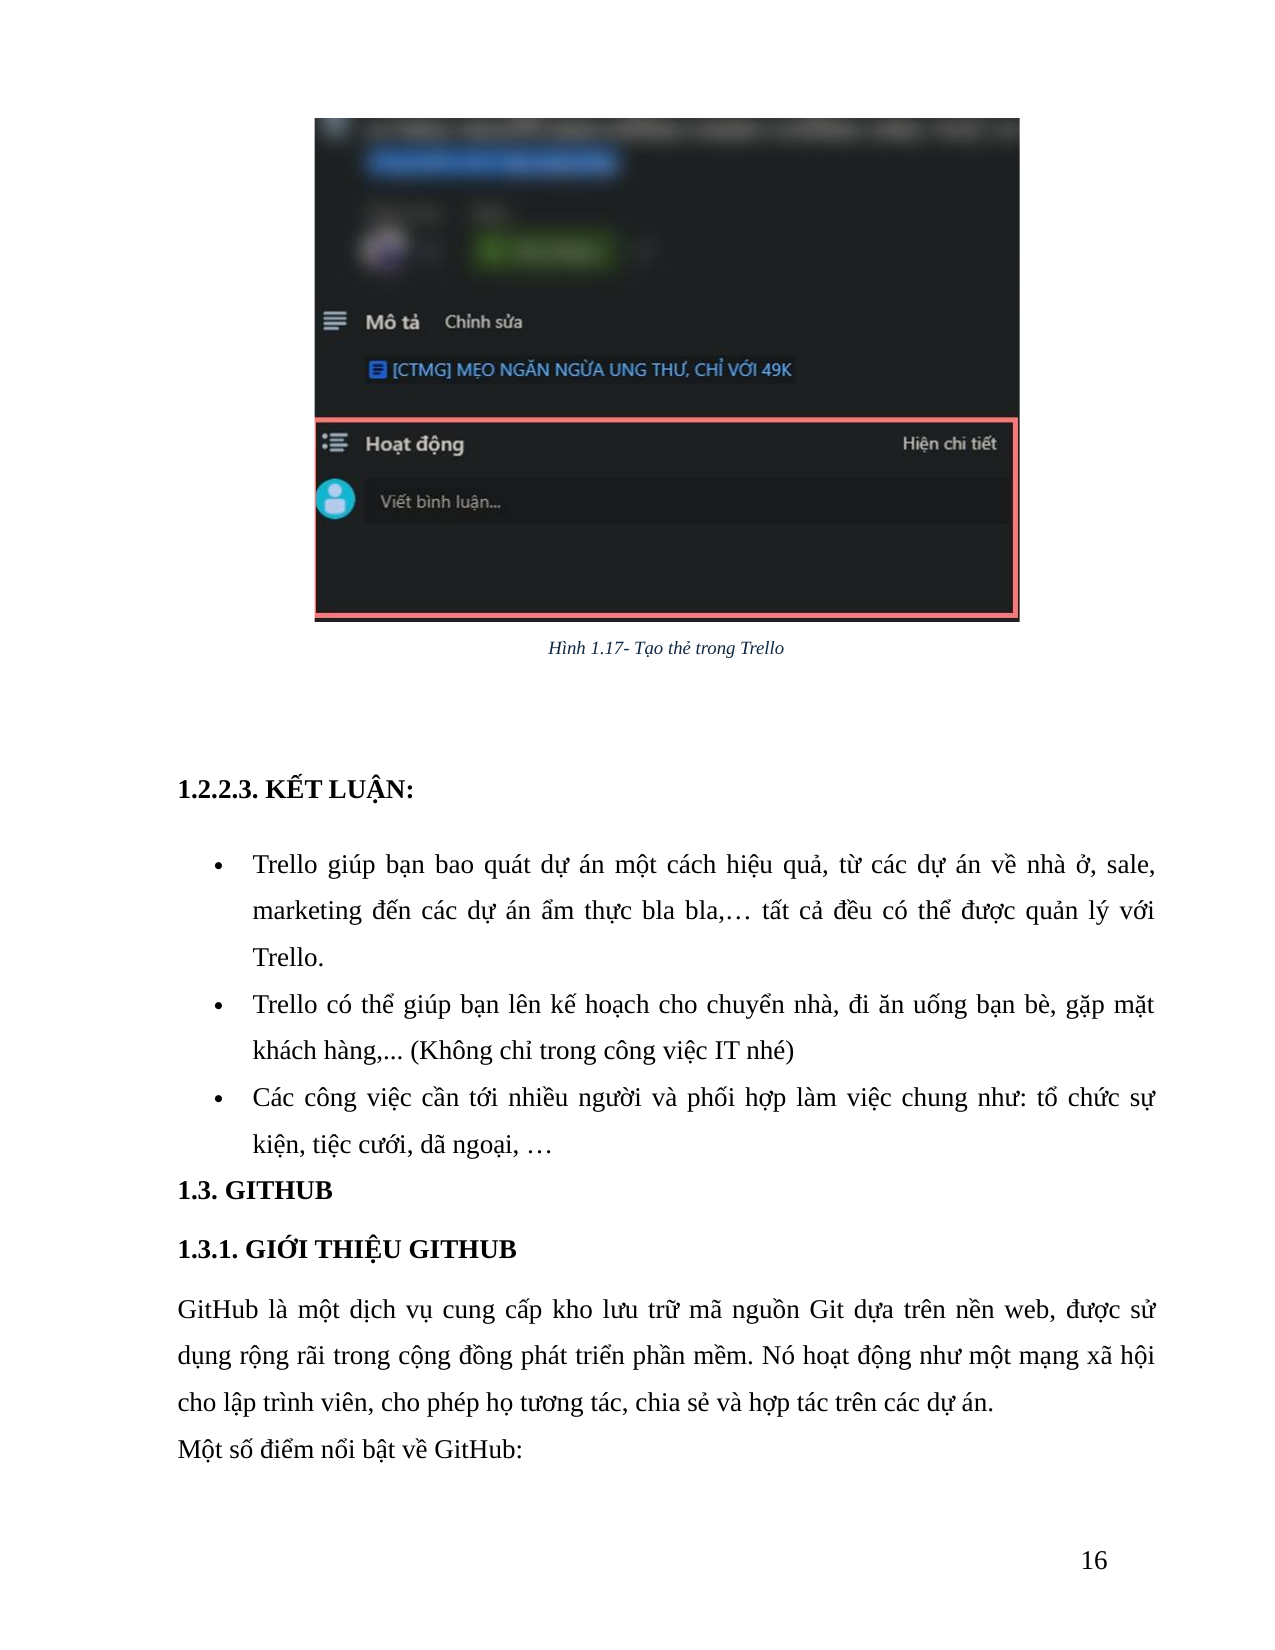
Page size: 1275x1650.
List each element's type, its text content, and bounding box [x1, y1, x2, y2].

text Hình 1.17- Tạo thẻ trong Trello [177, 637, 1157, 659]
text Một số điểm nổi bật về GitHub: [177, 1433, 1157, 1464]
text GitHub là một dịch vụ cung cấp kho lưu trữ mã nguồn Git dựa trên nền web, được sử dụng rộng rãi trong cộng đồng phát triển phần mềm. Nó hoạt động như một mạng xã hội cho lập trình viên, cho phép họ tương tác, chia sẻ và hợp tác trên các dự án. [177, 1293, 1157, 1417]
subtitle GITHUB [177, 1174, 1157, 1206]
list Các công việc cần tới nhiều người và phối hợp làm việc chung như: tổ chức sự kiện, tiệc cưới, dã ngoại, … [215, 1081, 1157, 1159]
subtitle GIỚI THIỆU GITHUB [177, 1233, 1157, 1265]
subtitle KẾT LUẬN: [177, 773, 1157, 804]
picture [314, 118, 1020, 622]
list Trello có thể giúp bạn lên kế hoạch cho chuyển nhà, đi ăn uống bạn bè, gặp mặt khách hàng,... (Không chỉ trong công việc IT nhé) [215, 988, 1157, 1066]
list Trello giúp bạn bao quát dự án một cách hiệu quả, từ các dự án về nhà ở, sale, marketing đến các dự án ẩm thực bla bla,… tất cả đều có thể được quản lý với Trello. [215, 848, 1157, 972]
